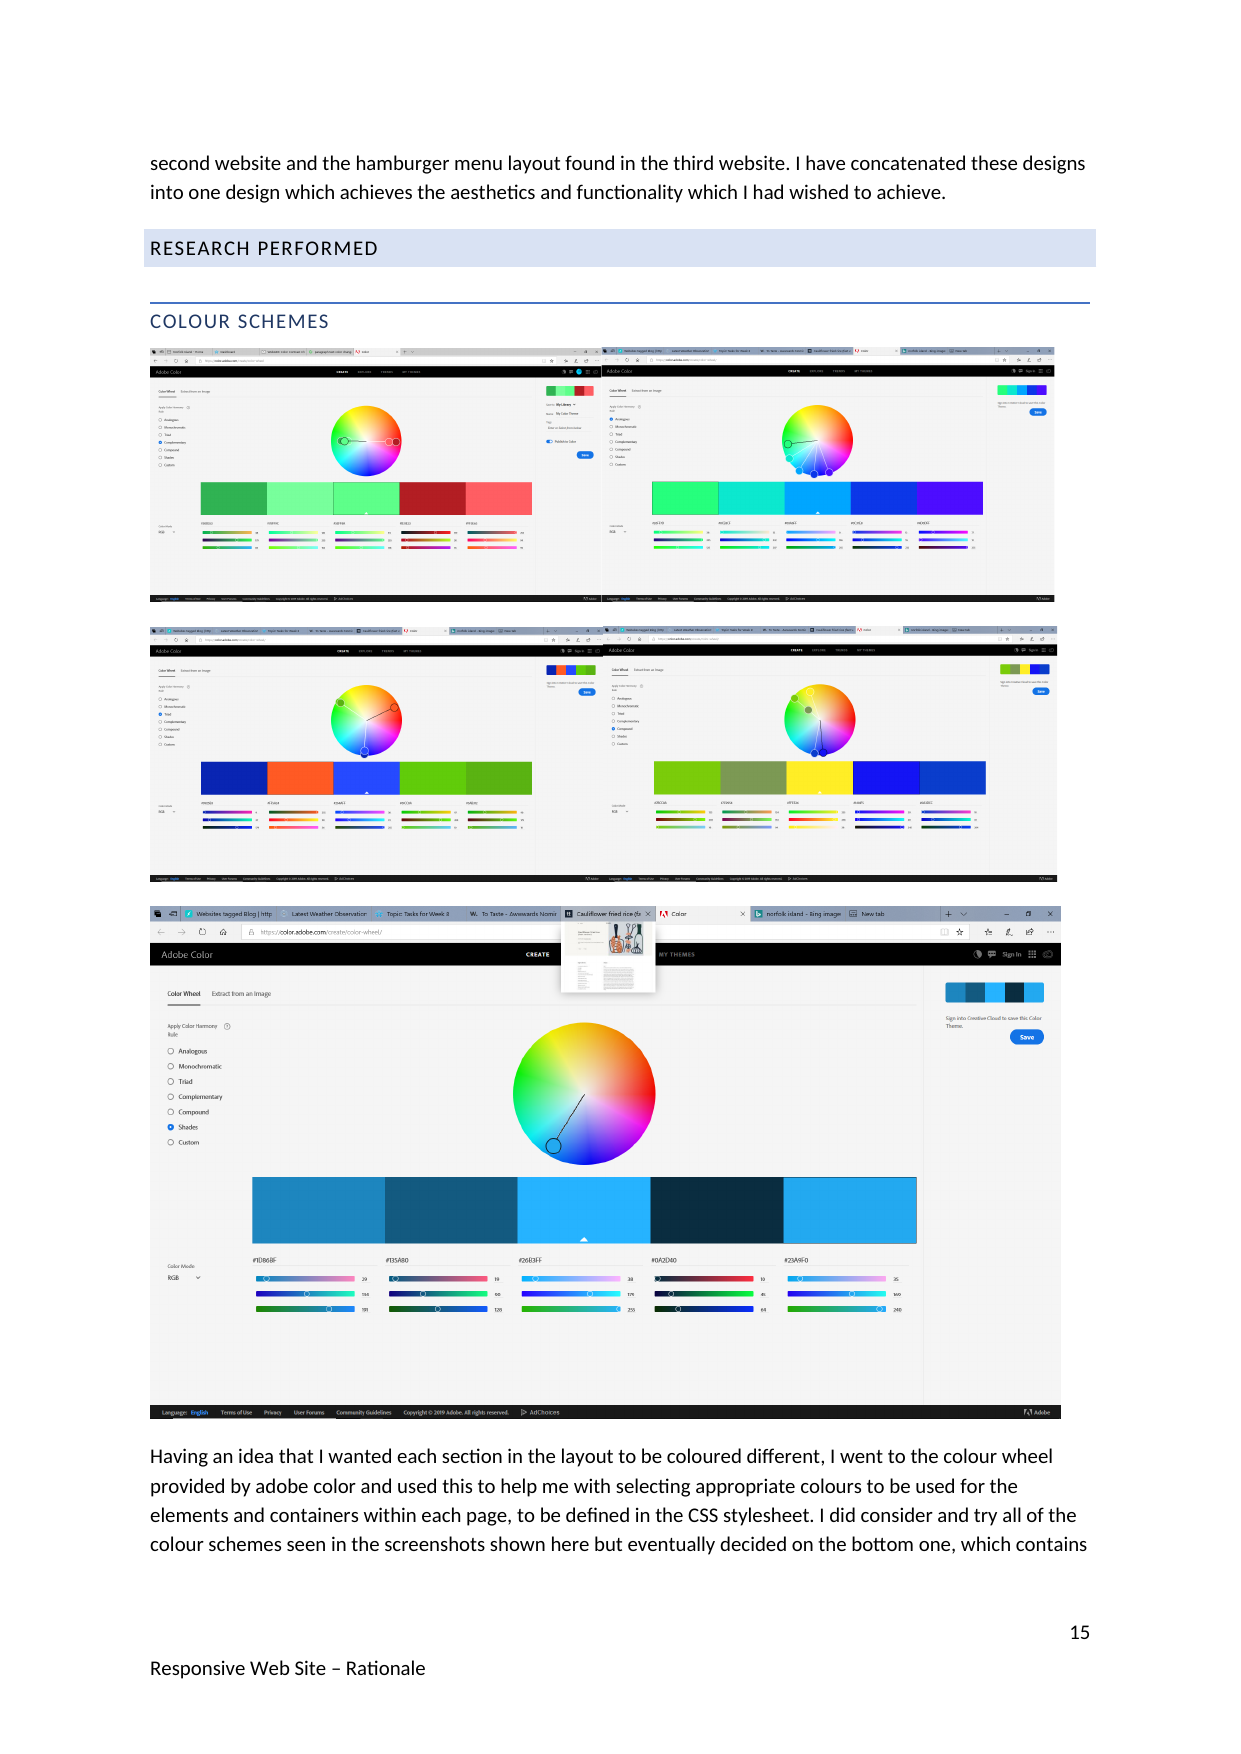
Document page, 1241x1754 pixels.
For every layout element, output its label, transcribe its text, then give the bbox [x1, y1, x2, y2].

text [150, 1444, 1090, 1557]
subtitle Colour schemes [150, 304, 1090, 333]
picture [150, 347, 1055, 602]
picture [150, 626, 1058, 882]
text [150, 150, 1090, 204]
picture [150, 906, 1061, 1419]
subtitle Research performed [150, 235, 1090, 261]
